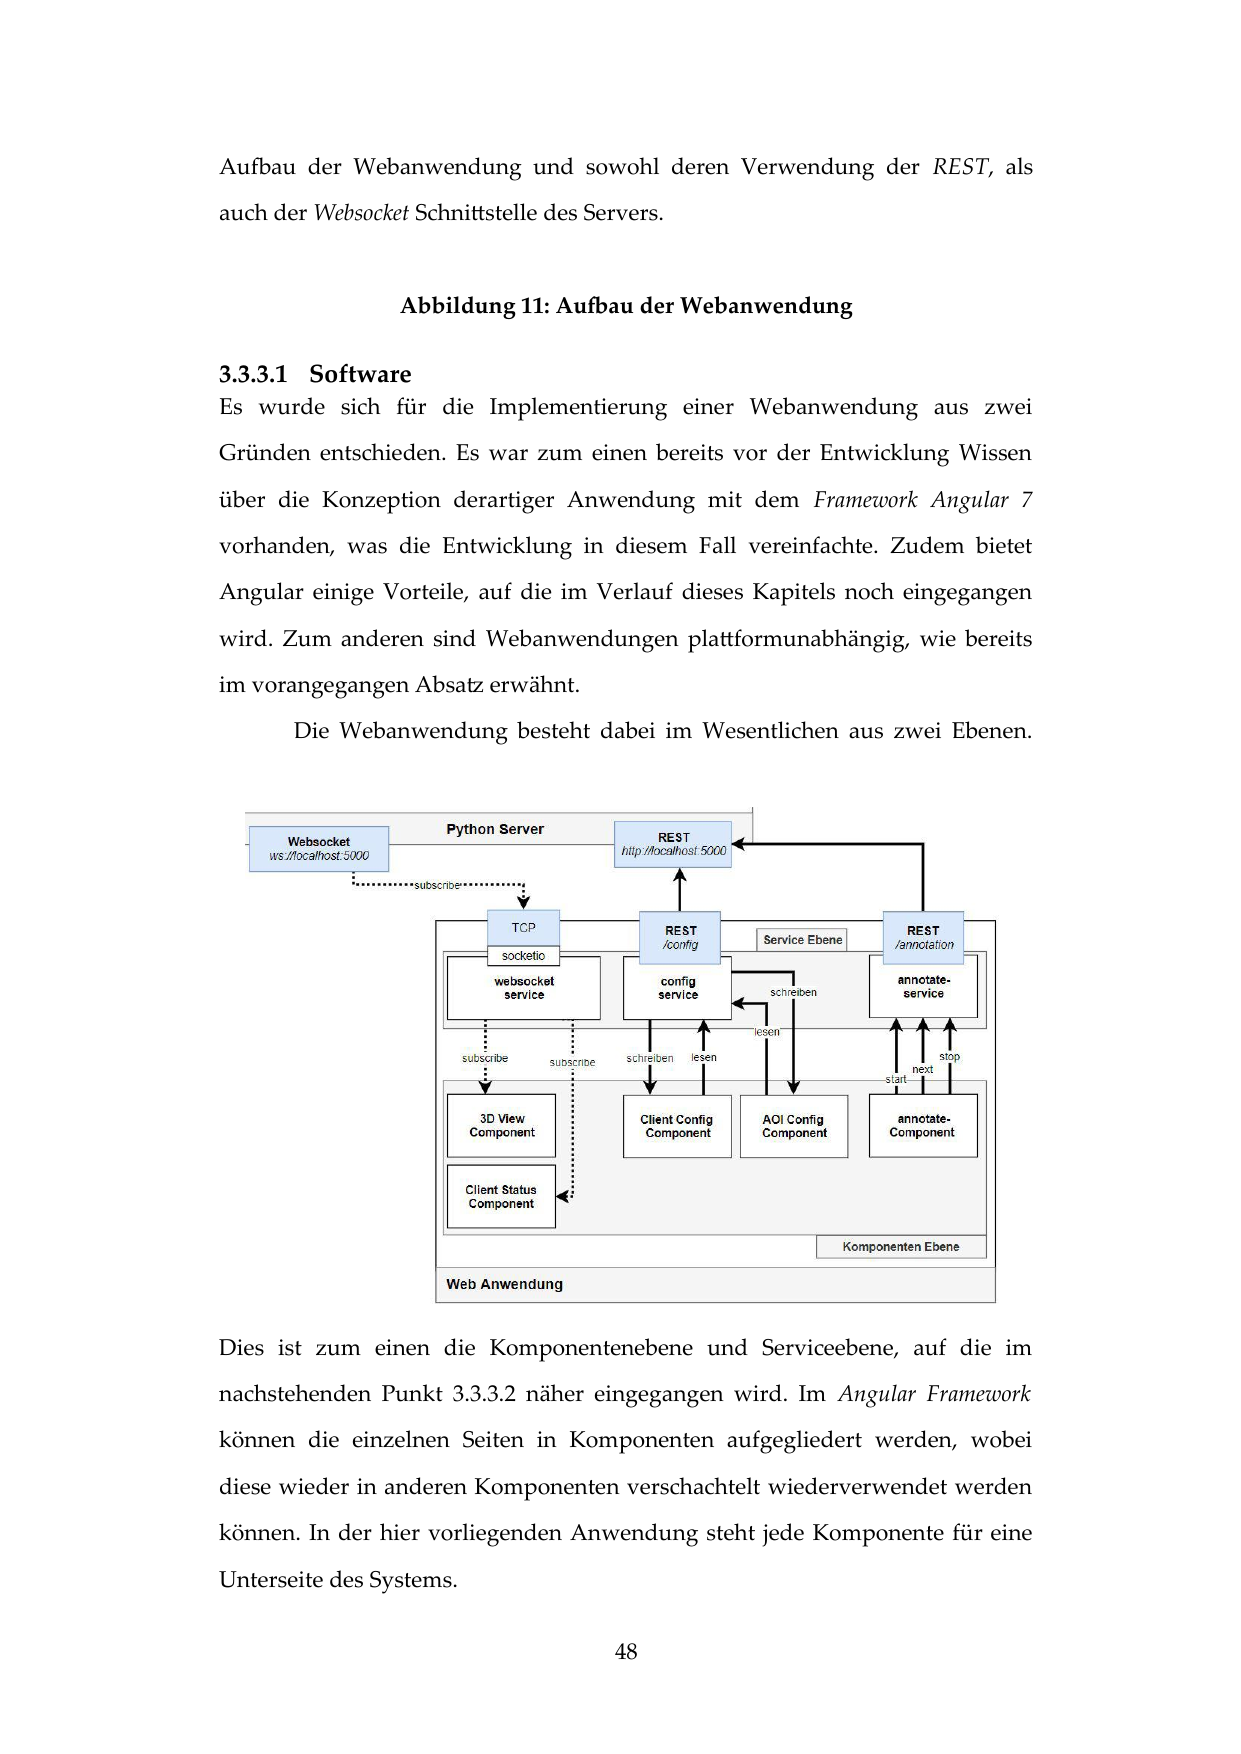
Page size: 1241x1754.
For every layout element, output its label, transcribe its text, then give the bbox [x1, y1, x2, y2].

text Es wurde sich für die Implementierung einer Webanwendung aus zwei Gründen entschieden. Es war zum einen bereits vor der Entwicklung Wissen über die Konzeption derartiger Anwendung mit dem Framework Angular 7 vorhanden, was die Entwicklung in diesem Fall vereinfachte. Zudem bietet Angular einige Vorteile, auf die im Verlauf dieses Kapitels noch eingegangen wird. Zum anderen sind Webanwendungen plattformunabhängig, wie bereits im vorangegangen Absatz erwähnt. [219, 390, 1033, 699]
picture [245, 807, 1008, 1312]
text Abbildung 11: Aufbau der Webanwendung [219, 289, 1033, 320]
subtitle Software [219, 356, 1033, 390]
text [219, 150, 1033, 227]
